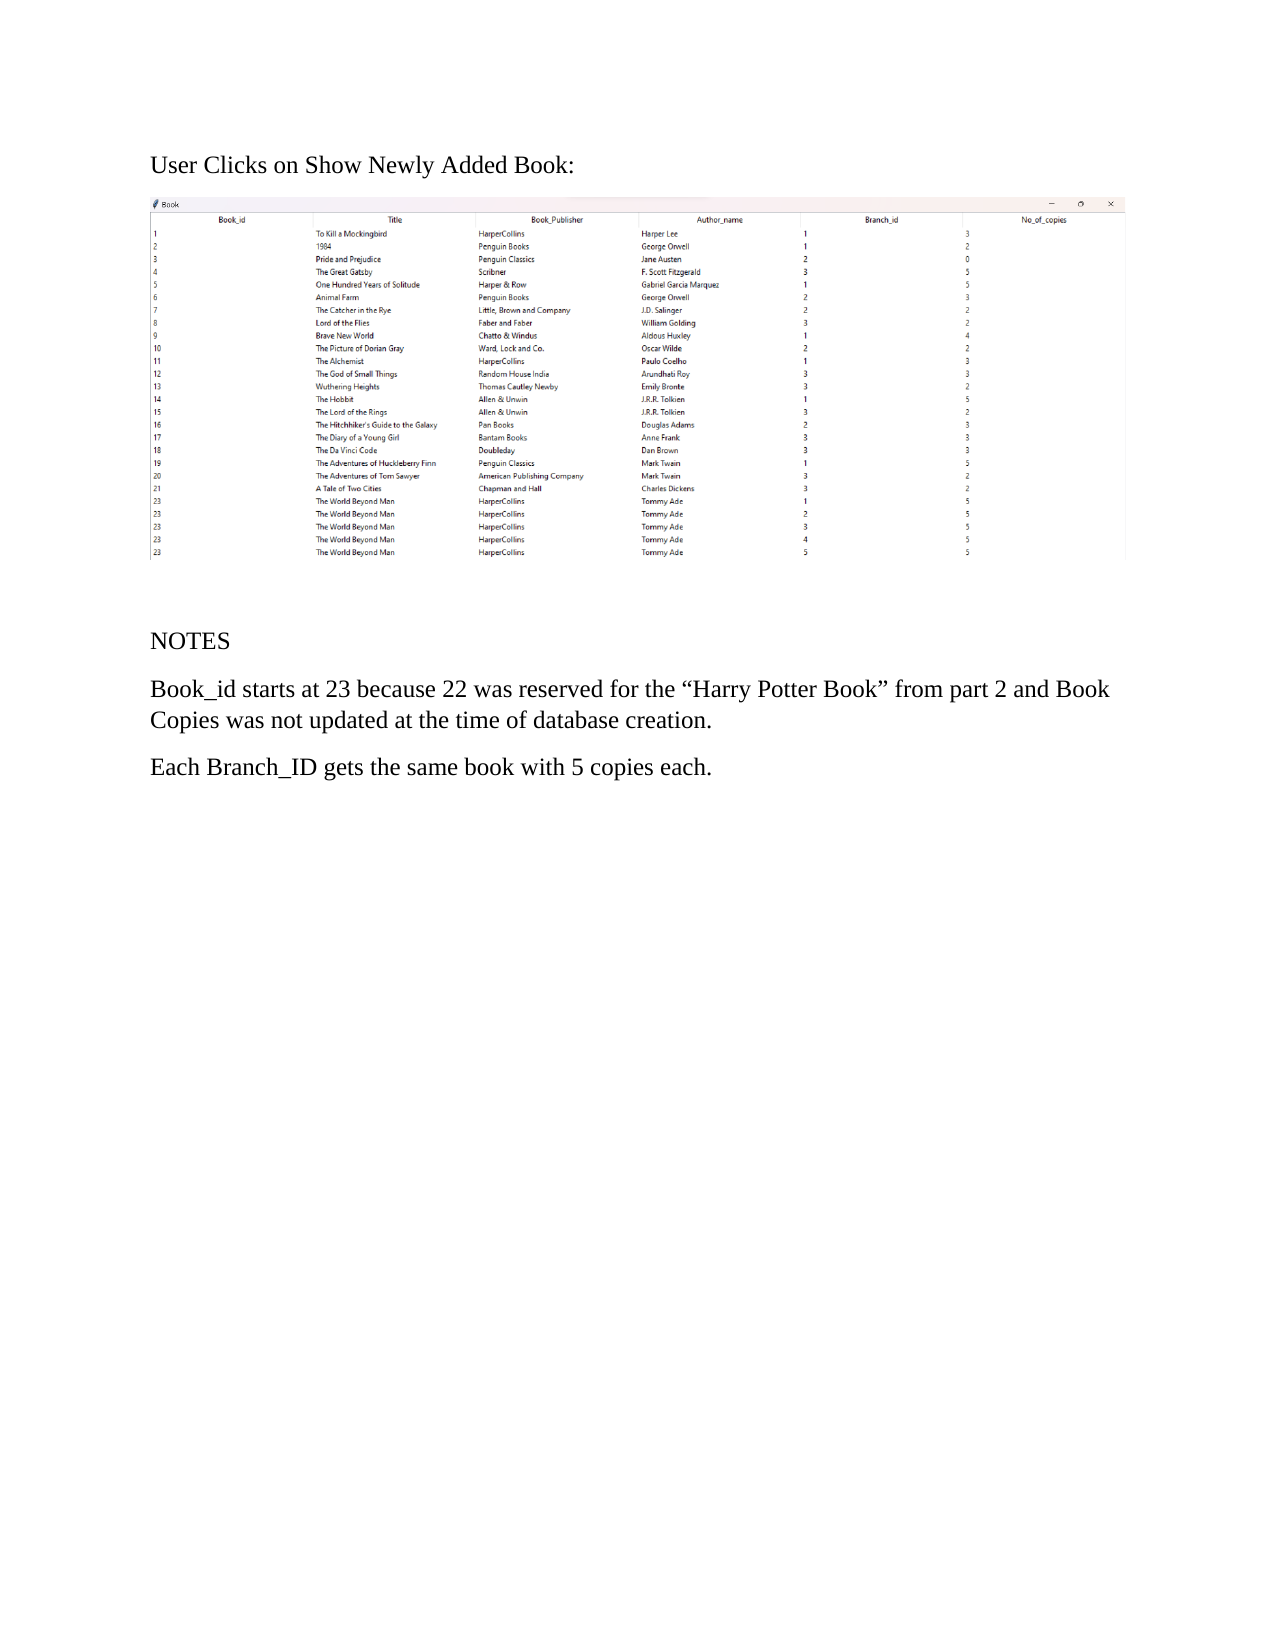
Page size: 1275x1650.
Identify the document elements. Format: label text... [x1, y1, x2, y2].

text User Clicks on Show Newly Added Book: [150, 150, 1125, 179]
text Each Branch_ID gets the same book with 5 copies each. [150, 752, 1125, 781]
text Book_id starts at 23 because 22 was reserved for the “Harry Potter Book” from part 2 and Book Copies was not updated at the time of database creation. [150, 674, 1125, 733]
picture [150, 197, 1125, 560]
text NOTES [150, 626, 1125, 655]
